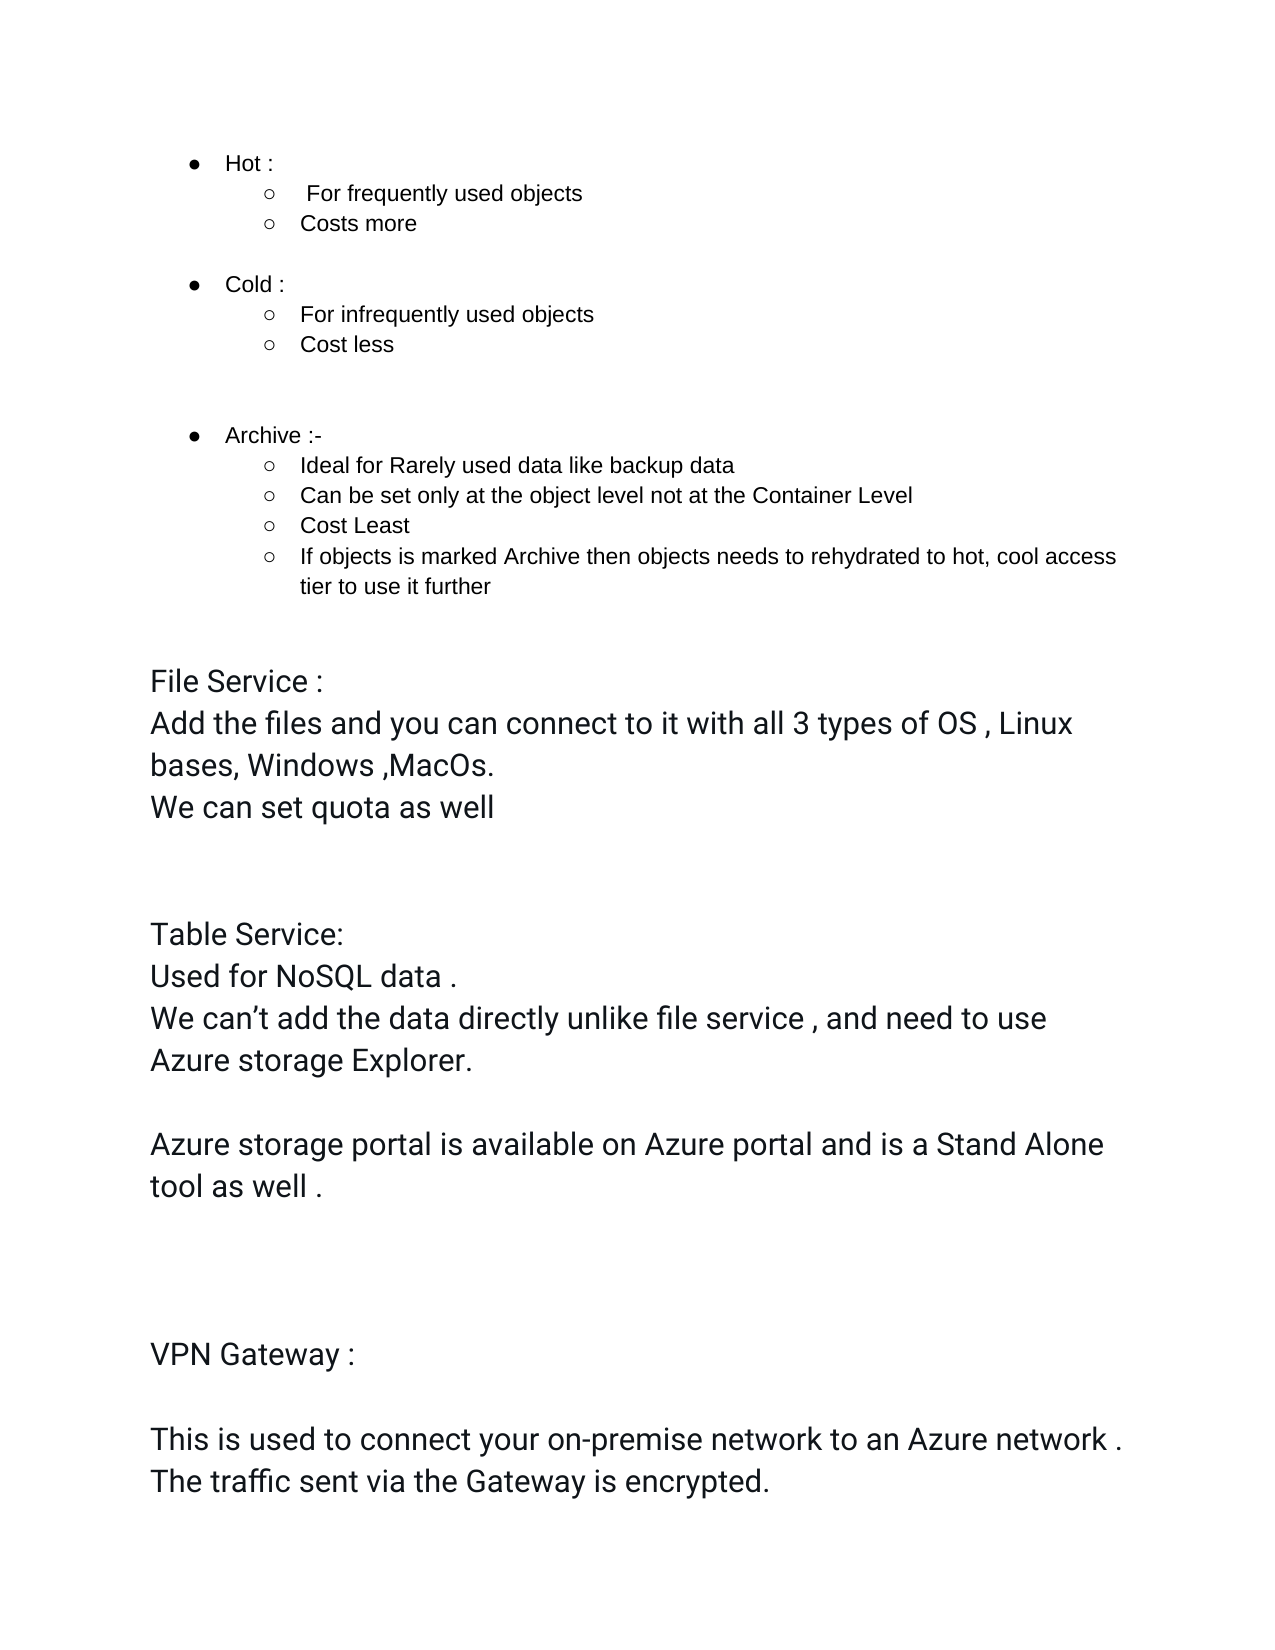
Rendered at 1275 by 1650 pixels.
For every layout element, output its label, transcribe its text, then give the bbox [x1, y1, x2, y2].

text Table Service: [150, 916, 1125, 953]
list Cost Least [262, 512, 1125, 539]
text We can set quota as well [150, 790, 1125, 826]
text VPN Gateway : [150, 1337, 1125, 1373]
list Cold : [187, 271, 1125, 297]
list Cost less [262, 331, 1125, 358]
text The traffic sent via the Gateway is encrypted. [150, 1463, 1125, 1500]
list For infrequently used objects [262, 301, 1125, 327]
list Archive :- [187, 422, 1125, 448]
text File Service : [150, 663, 1125, 700]
list Costs more [262, 210, 1125, 237]
list If objects is marked Archive then objects needs to rehydrated to hot, cool access tier to use it further [262, 543, 1125, 599]
text Azure storage portal is available on Azure portal and is a Stand Alone tool as well . [150, 1126, 1125, 1205]
text Add the files and you can connect to it with all 3 types of OS , Linux bases, Windows ,MacOs. [150, 706, 1125, 784]
list For frequently used objects [262, 180, 1125, 207]
list Can be set only at the object level not at the Container Level [262, 482, 1125, 509]
list Ideal for Rarely used data like backup data [262, 452, 1125, 478]
text Used for NoSQL data . [150, 958, 1125, 995]
list Hot : [187, 150, 1125, 176]
text This is used to connect your on-premise network to an Azure network . [150, 1421, 1125, 1458]
text We can’t add the data directly unlike file service , and need to use Azure storage Explorer. [150, 1000, 1125, 1079]
